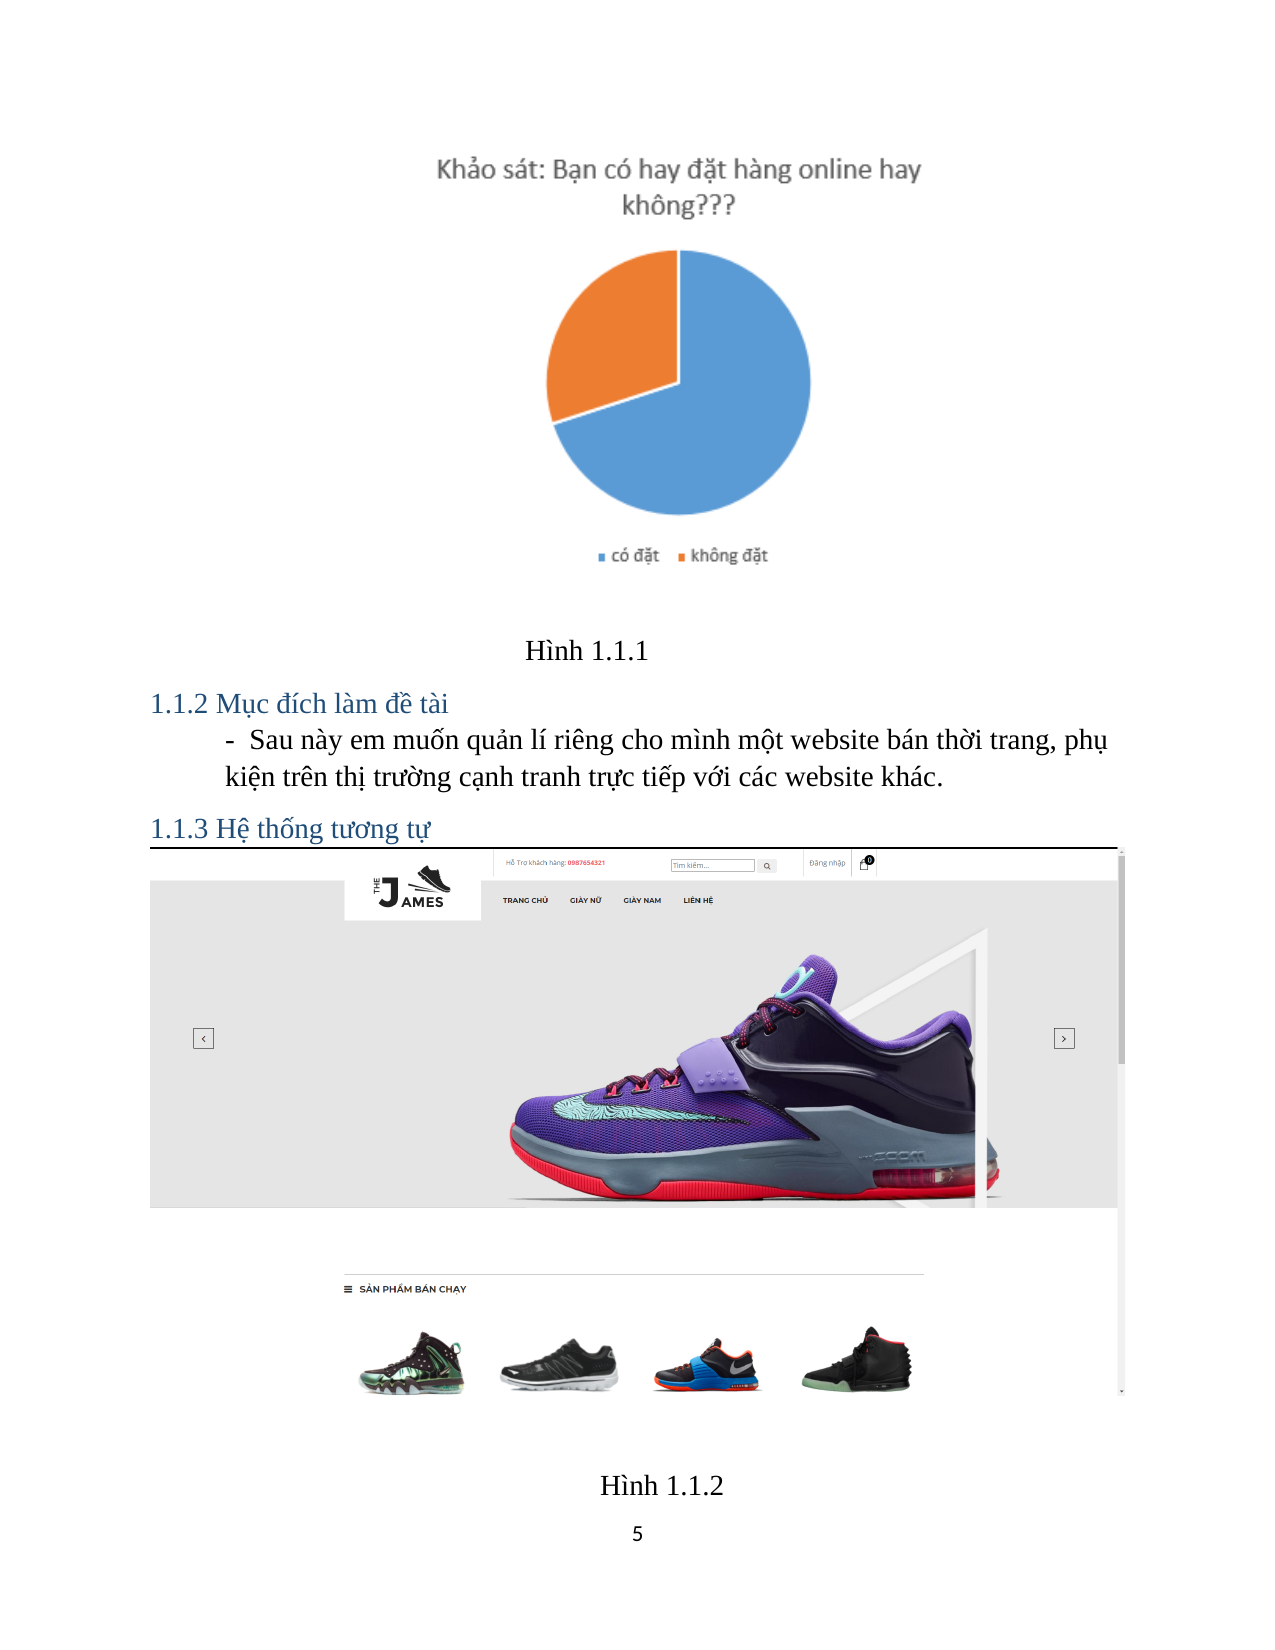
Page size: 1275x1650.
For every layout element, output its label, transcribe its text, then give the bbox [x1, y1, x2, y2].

picture [317, 150, 1035, 579]
subtitle 1.1.2 Mục đích làm đề tài [150, 686, 1125, 720]
subtitle 1.1.3 Hệ thống tương tự [150, 811, 1125, 845]
picture [150, 847, 1125, 1396]
text Hình 1.1.2 [525, 1468, 1125, 1501]
text Hình 1.1.1 [450, 633, 1125, 667]
list - Sau này em muốn quản lí riêng cho mình một website bán thời trang, phụ kiện trên thị trường cạnh tranh trực tiếp với các website khác. [225, 722, 1155, 792]
